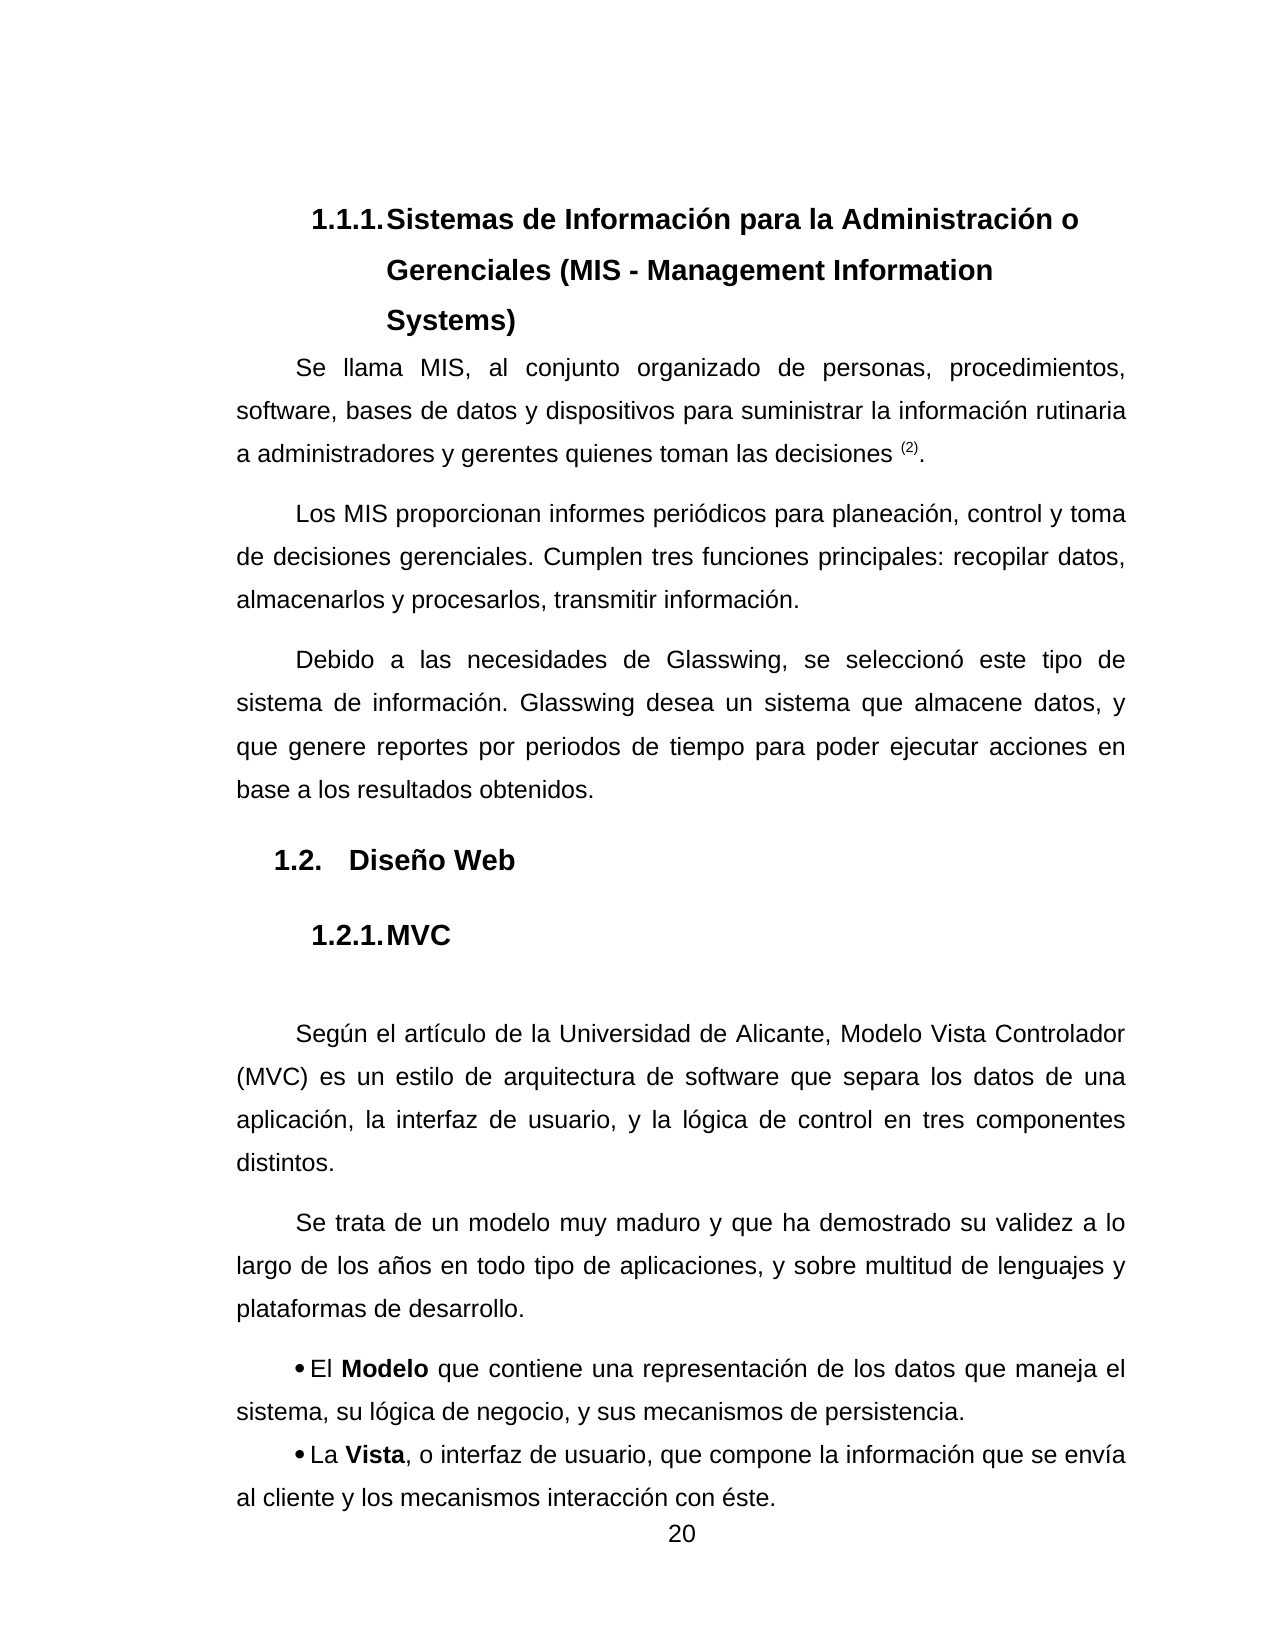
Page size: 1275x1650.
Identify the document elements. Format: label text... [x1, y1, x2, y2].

subtitle Sistemas de Información para la Administración o Gerenciales (MIS - Management Information Systems) [311, 202, 1127, 336]
text Los MIS proporcionan informes periódicos para planeación, control y toma de decisiones gerenciales. Cumplen tres funciones principales: recopilar datos, almacenarlos y procesarlos, transmitir información. [236, 499, 1127, 614]
text Se trata de un modelo muy maduro y que ha demostrado su validez a lo largo de los años en todo tipo de aplicaciones, y sobre multitud de lenguajes y plataformas de desarrollo. [236, 1208, 1127, 1323]
subtitle Diseño Web [274, 843, 1127, 876]
list La Vista, o interfaz de usuario, que compone la información que se envía al cliente y los mecanismos interacción con éste. [236, 1440, 1127, 1512]
text Se llama MIS, al conjunto organizado de personas, procedimientos, software, bases de datos y dispositivos para suministrar la información rutinaria a administradores y gerentes quienes toman las decisiones (2). [236, 353, 1127, 468]
subtitle MVC [311, 918, 1127, 952]
text Debido a las necesidades de Glasswing, se seleccionó este tipo de sistema de información. Glasswing desea un sistema que almacene datos, y que genere reportes por periodos de tiempo para poder ejecutar acciones en base a los resultados obtenidos. [236, 645, 1127, 803]
list El Modelo que contiene una representación de los datos que maneja el sistema, su lógica de negocio, y sus mecanismos de persistencia. [236, 1354, 1127, 1426]
text Según el artículo de la Universidad de Alicante, Modelo Vista Controlador (MVC) es un estilo de arquitectura de software que separa los datos de una aplicación, la interfaz de usuario, y la lógica de control en tres componentes distintos. [236, 1019, 1127, 1177]
